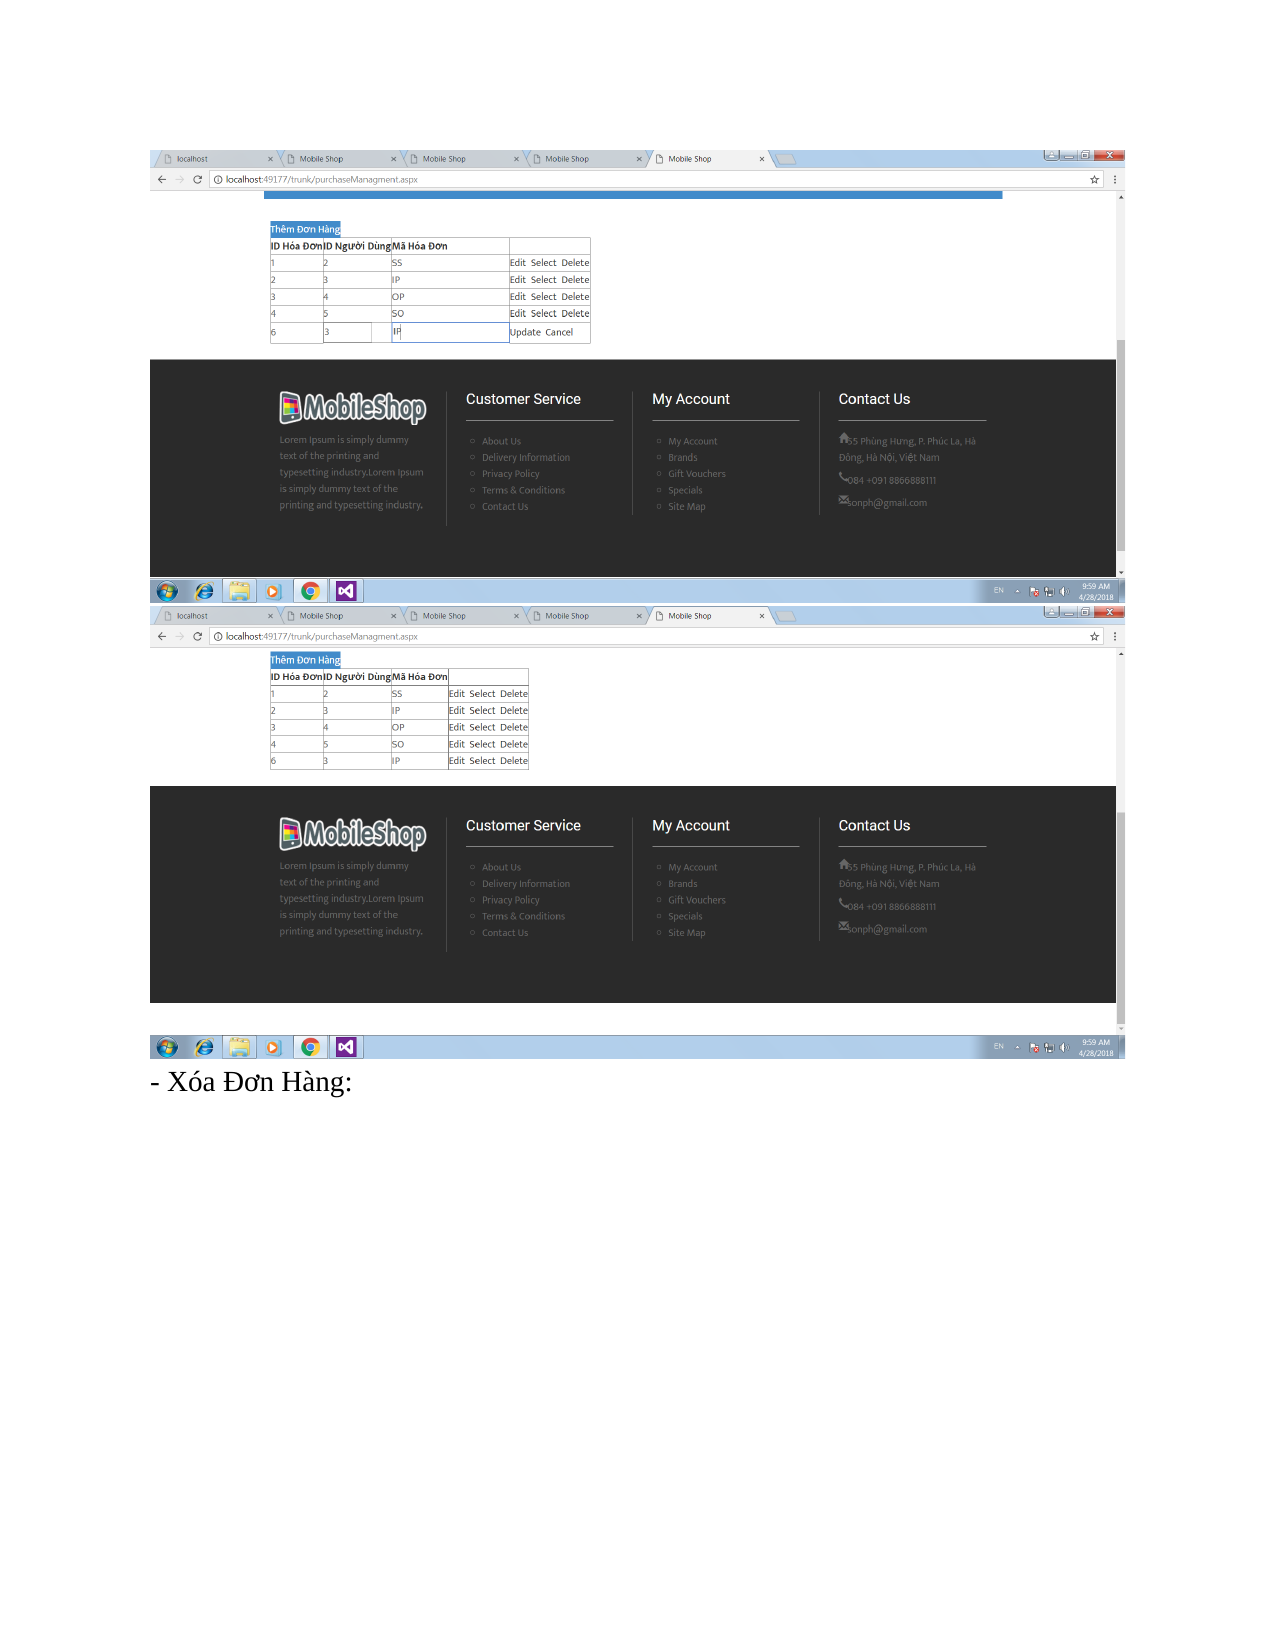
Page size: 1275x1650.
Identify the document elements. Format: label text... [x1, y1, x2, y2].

text - Xóa Danh mục: 6. Test chức năng quản lý đơn hàng: - Thêm Đơn Hàng: - Sửa Đơn Hàng: - Xóa Đơn Hàng: [150, 1059, 1125, 1097]
picture [150, 606, 1125, 1059]
picture [150, 150, 1125, 603]
